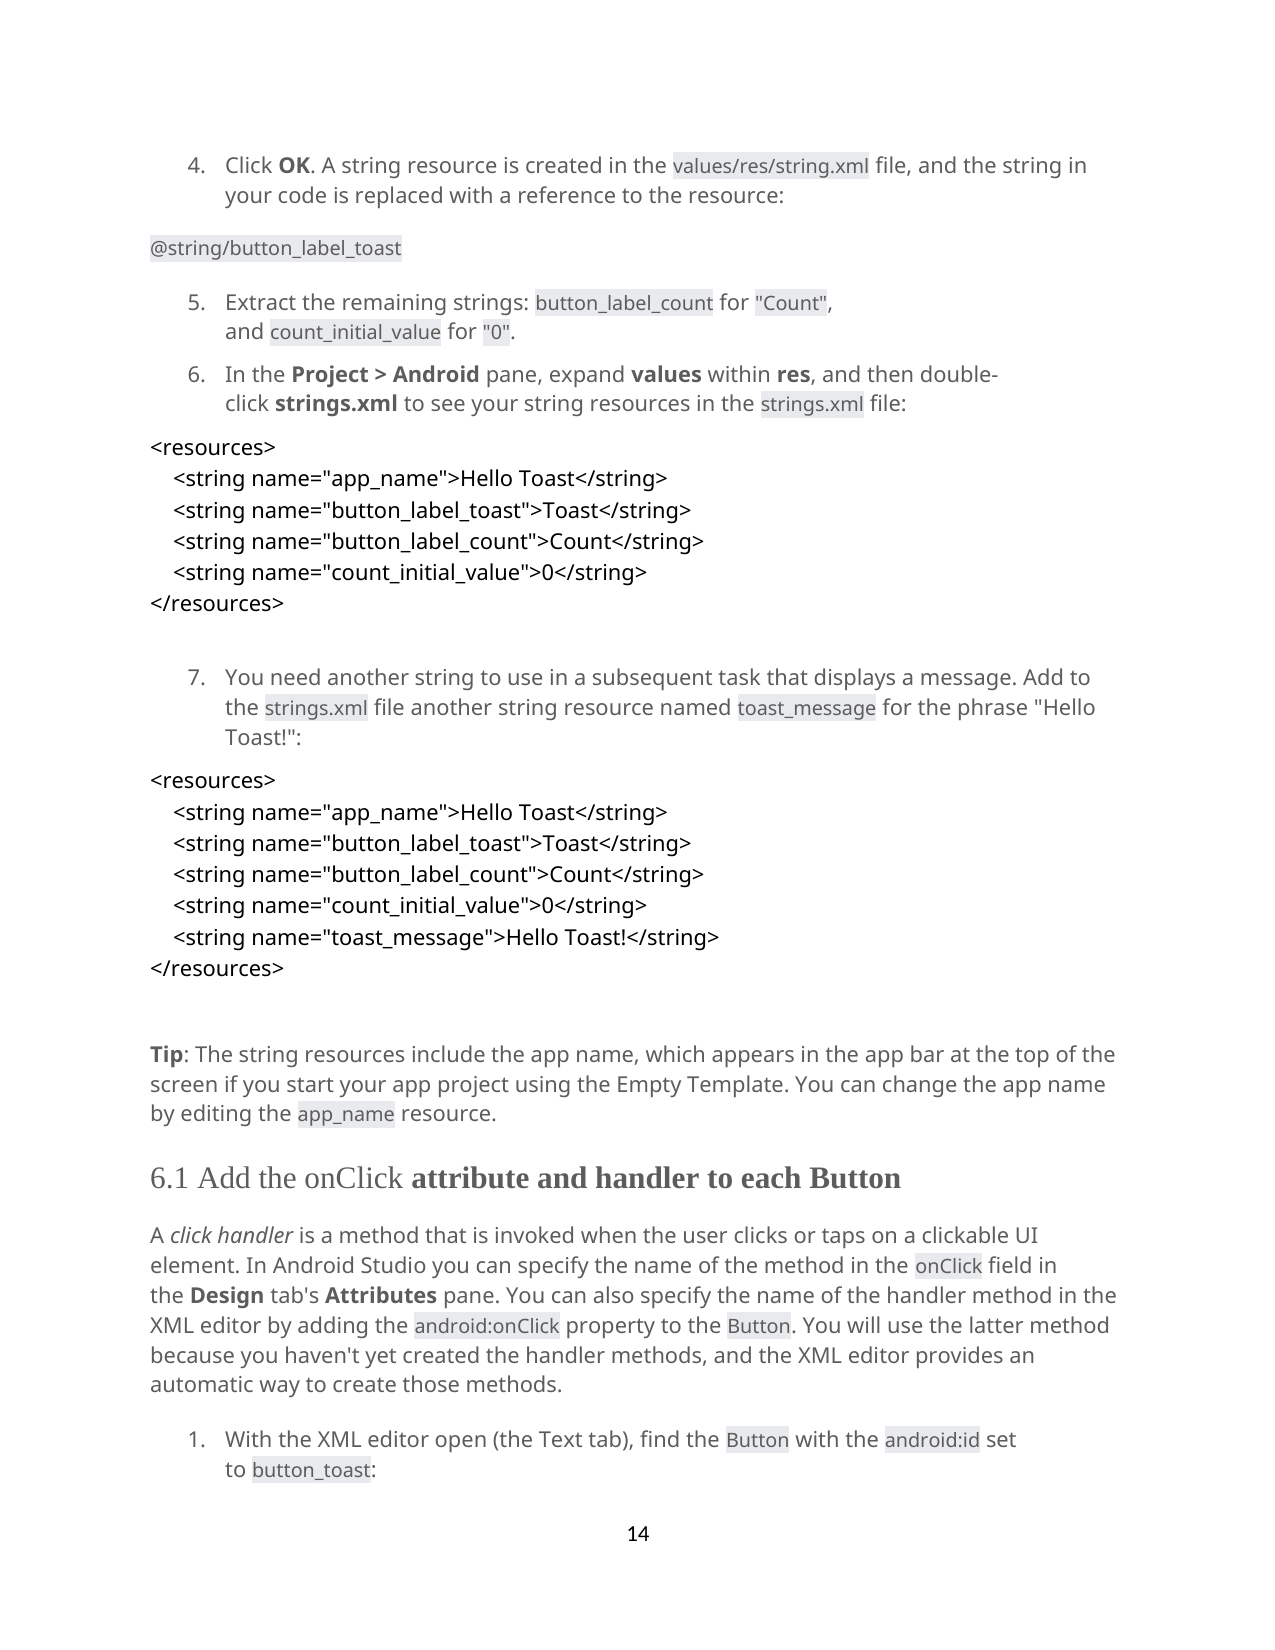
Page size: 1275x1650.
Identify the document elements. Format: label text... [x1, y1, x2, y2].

text <resources> <string name="app_name">Hello Toast</string> <string name="button_label_toast">Toast</string> <string name="button_label_count">Count</string> <string name="count_initial_value">0</string> <string name="toast_message">Hello Toast!</string> </resources> [150, 764, 1125, 1014]
text Tip: The string resources include the app name, which appears in the app bar at the top of the screen if you start your app project using the Empty Template. You can change the app name by editing the app_name resource. [150, 1039, 1125, 1128]
list Extract the remaining strings: button_label_count for "Count", and count_initial_value for "0". [187, 287, 1125, 346]
text A click handler is a method that is invoked when the user clicks or taps on a clickable UI element. In Android Studio you can specify the name of the method in the onClick field in the Design tab's Attributes pane. You can also specify the name of the handler method in the XML editor by adding the android:onClick property to the Button. You will use the latter method because you haven't yet created the handler methods, and the XML editor provides an automatic way to create those methods. [150, 1220, 1125, 1399]
text <resources> <string name="app_name">Hello Toast</string> <string name="button_label_toast">Toast</string> <string name="button_label_count">Count</string> <string name="count_initial_value">0</string> </resources> [150, 431, 1125, 649]
text 6.1 Add the onClick attribute and handler to each Button [150, 1159, 1125, 1195]
list Click OK. A string resource is created in the values/res/string.xml file, and the string in your code is replaced with a reference to the resource: [187, 150, 1125, 209]
list In the Project > Android pane, expand values within res, and then double-click strings.xml to see your string resources in the strings.xml file: [187, 359, 1125, 418]
list You need another string to use in a subsequent task that displays a message. Add to the strings.xml file another string resource named toast_message for the phrase "Hello Toast!": [187, 662, 1125, 751]
list With the XML editor open (the Text tab), find the Button with the android:id set to button_toast: [187, 1424, 1125, 1484]
text @string/button_label_toast [150, 234, 1125, 262]
